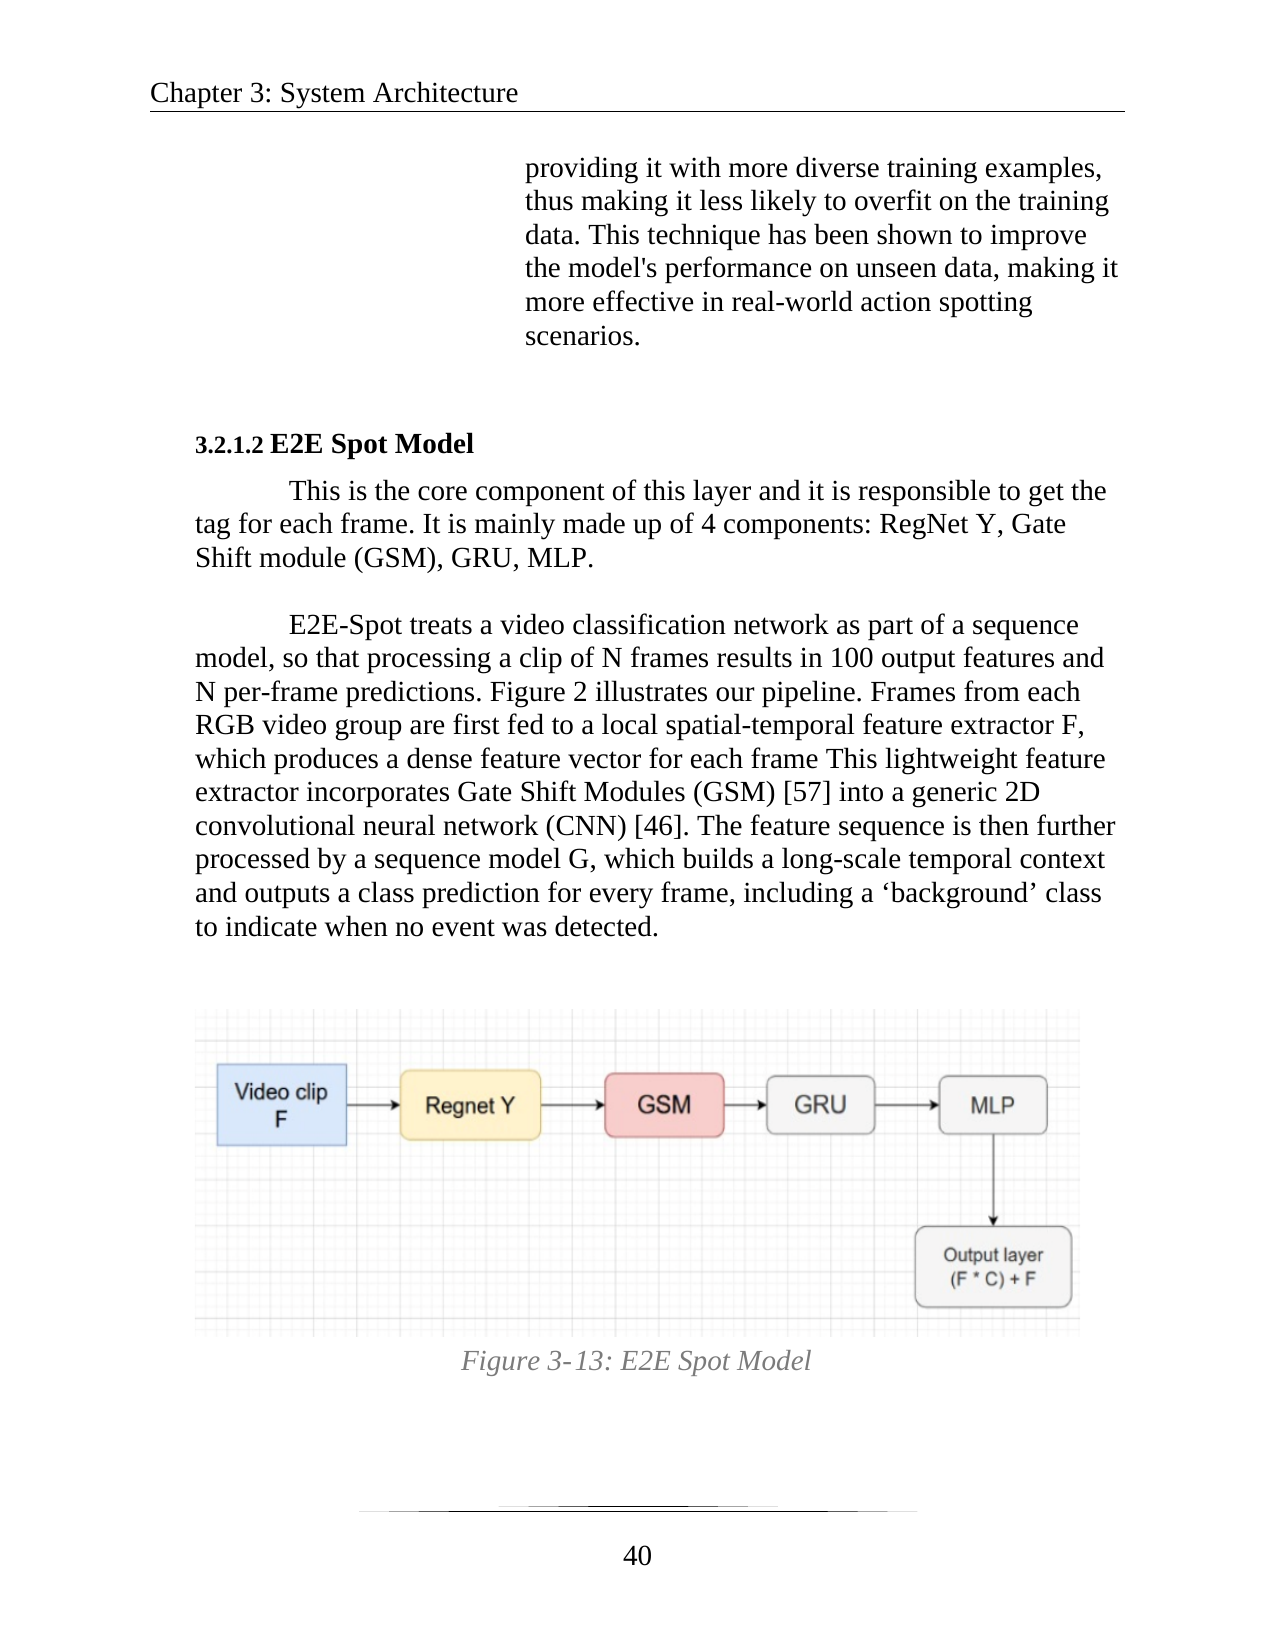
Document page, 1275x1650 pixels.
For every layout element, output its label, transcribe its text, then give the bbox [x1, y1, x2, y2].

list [487, 150, 1125, 351]
picture [194, 1009, 1081, 1337]
text This is the core component of this layer and it is responsible to get the tag for each frame. It is mainly made up of 4 components: RegNet Y, Gate Shift module (GSM), GRU, MLP. [195, 473, 1125, 573]
text E2E-Spot treats a video classification network as part of a sequence model, so that processing a clip of N frames results in 100 output features and N per-frame predictions. Figure 2 illustrates our pipeline. Frames from each RGB video group are first fed to a local spatial-temporal feature extractor F, which produces a dense feature vector for each frame This lightweight feature extractor incorporates Gate Shift Modules (GSM) [57] into a generic 2D convolutional neural network (CNN) [46]. The feature sequence is then further processed by a sequence model G, which builds a long-scale temporal context and outputs a class prediction for every frame, including a ‘background’ class to indicate when no event was detected. [195, 607, 1125, 942]
subtitle E2E Spot Model [195, 427, 1125, 460]
